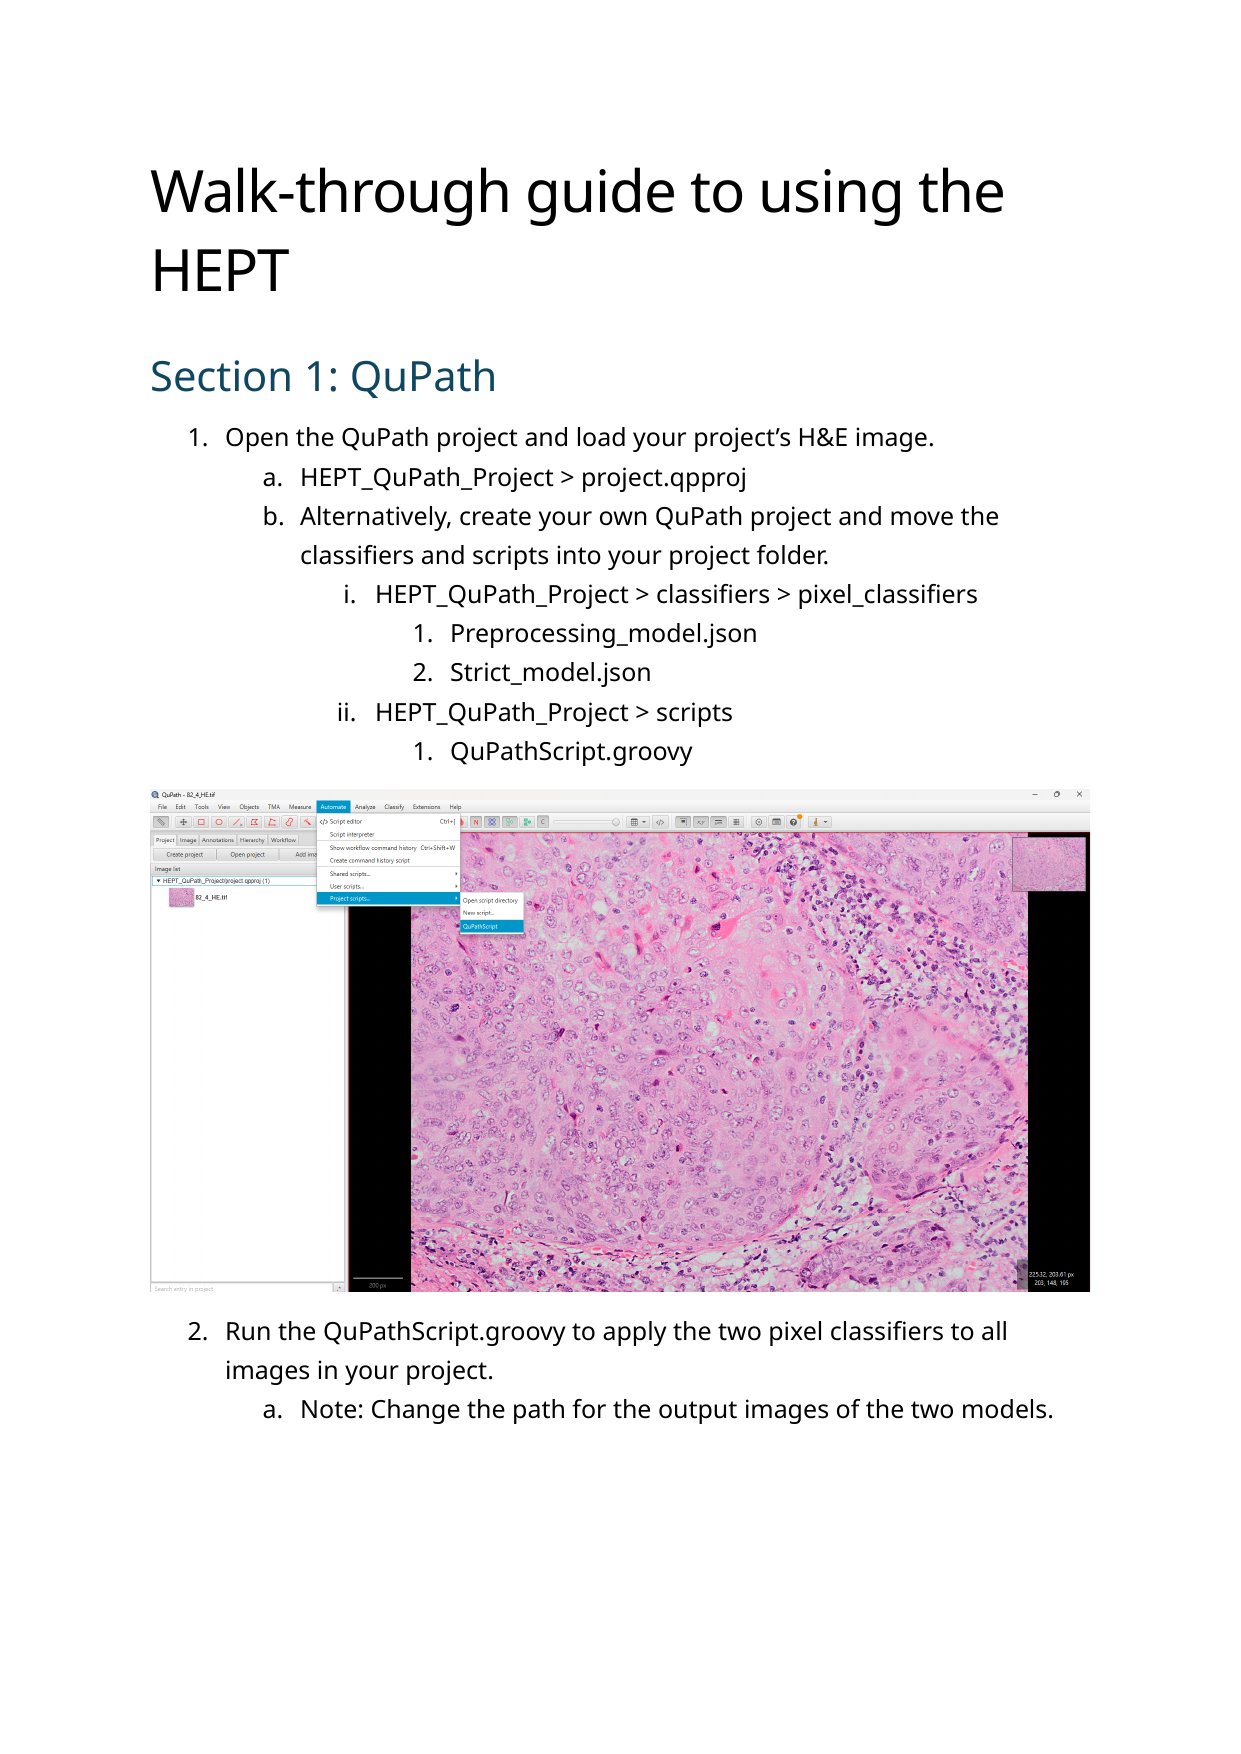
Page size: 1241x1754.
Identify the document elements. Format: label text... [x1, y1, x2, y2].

title Walk-through guide to using the HEPT [150, 150, 1090, 309]
list QuPathScript.groovy [412, 733, 1090, 767]
list Open the QuPath project and load your project’s H&E image. [187, 420, 1090, 454]
list Run the QuPathScript.groovy to apply the two pixel classifiers to all images in your project. [187, 1314, 1090, 1387]
list Alternatively, create your own QuPath project and move the classifiers and scripts into your project folder. [262, 498, 1090, 572]
list HEPT_QuPath_Project > project.qpproj [262, 459, 1090, 493]
list Strict_model.json [412, 655, 1090, 689]
subtitle Section 1: QuPath [150, 346, 1090, 403]
list Note: Change the path for the output images of the two models. [262, 1392, 1090, 1426]
picture [150, 789, 1091, 1292]
list Preprocessing_model.json [412, 616, 1090, 650]
list HEPT_QuPath_Project > classifiers > pixel_classifiers [356, 577, 1090, 611]
list HEPT_QuPath_Project > scripts [356, 694, 1090, 728]
